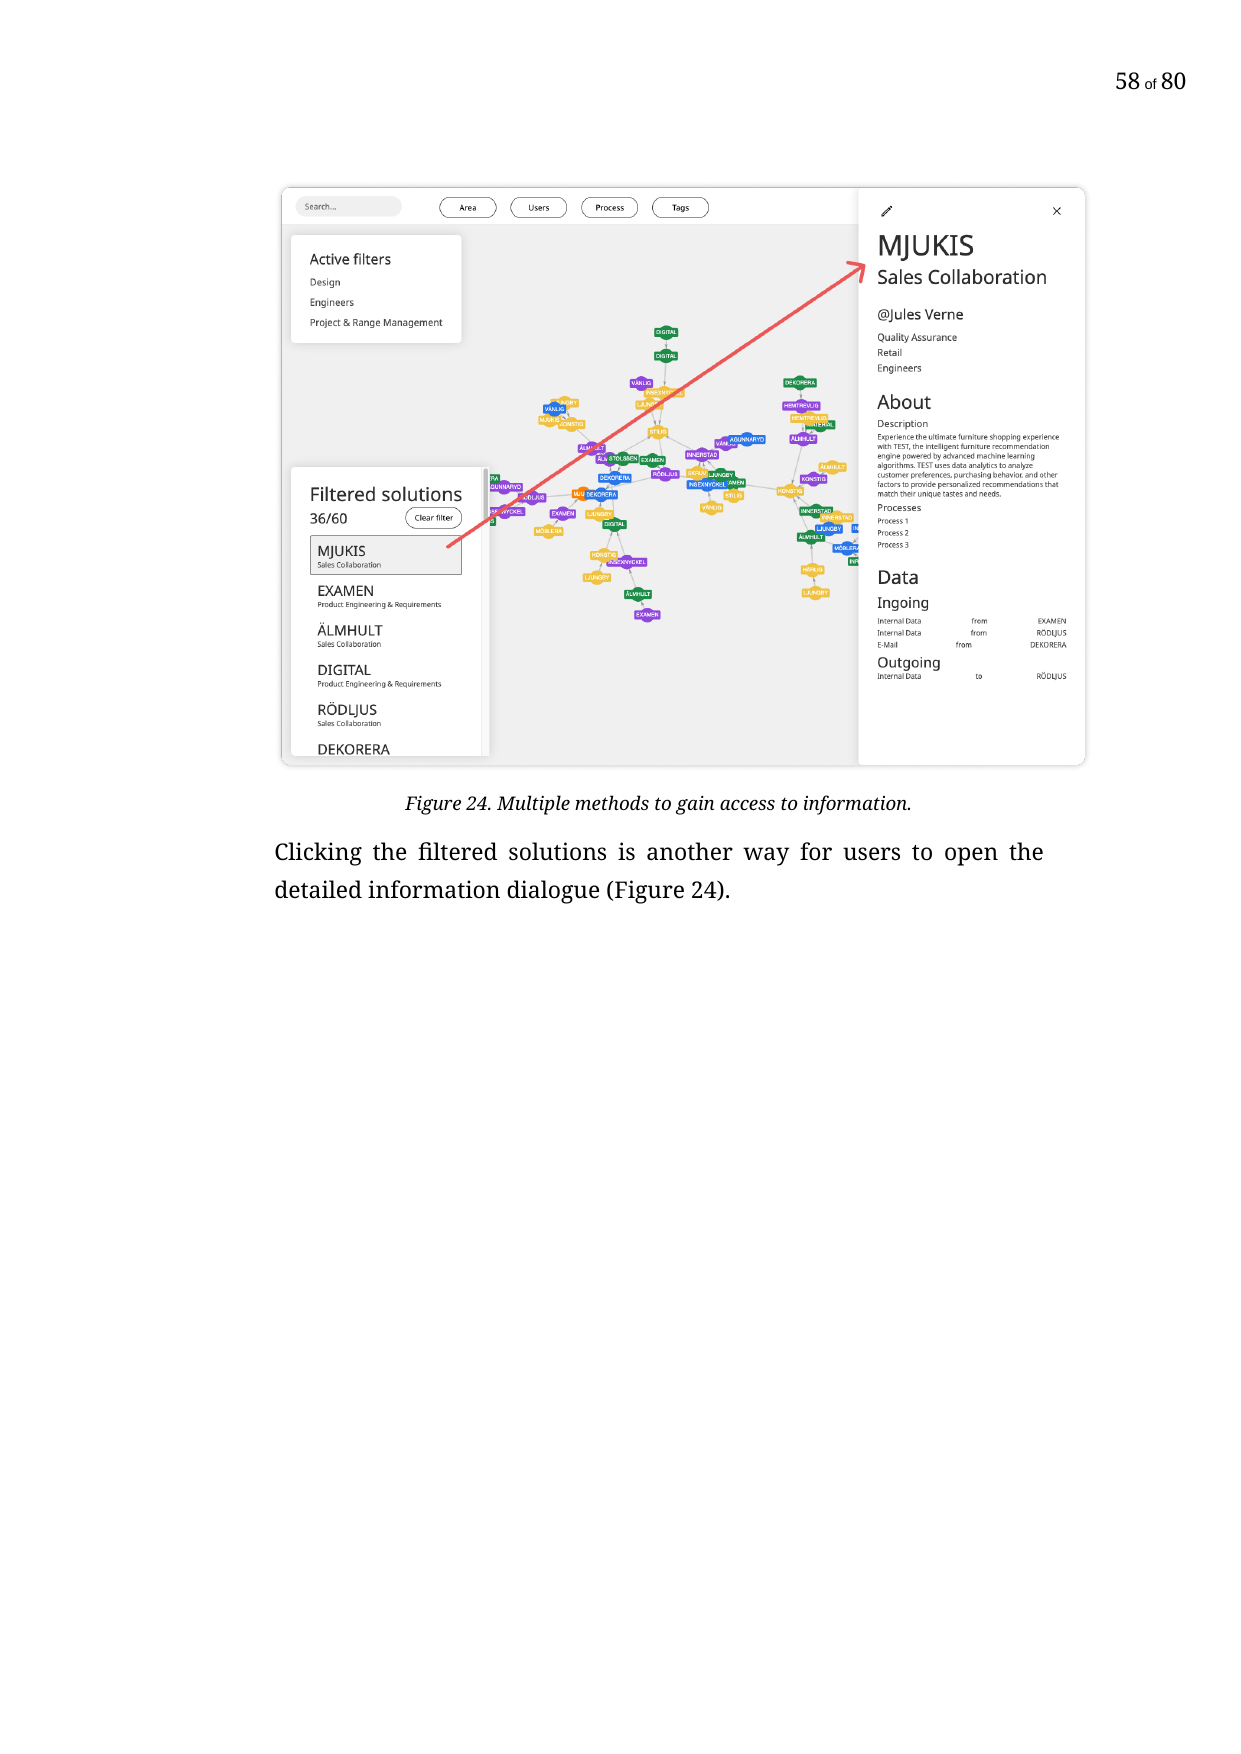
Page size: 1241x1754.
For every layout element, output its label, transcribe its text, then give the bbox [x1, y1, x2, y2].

text Figure 24. Multiple methods to gain access to information. [274, 790, 1045, 815]
picture [274, 180, 1092, 772]
text Clicking the filtered solutions is another way for users to open the detailed information dialogue (Figure 24). [274, 836, 1045, 905]
